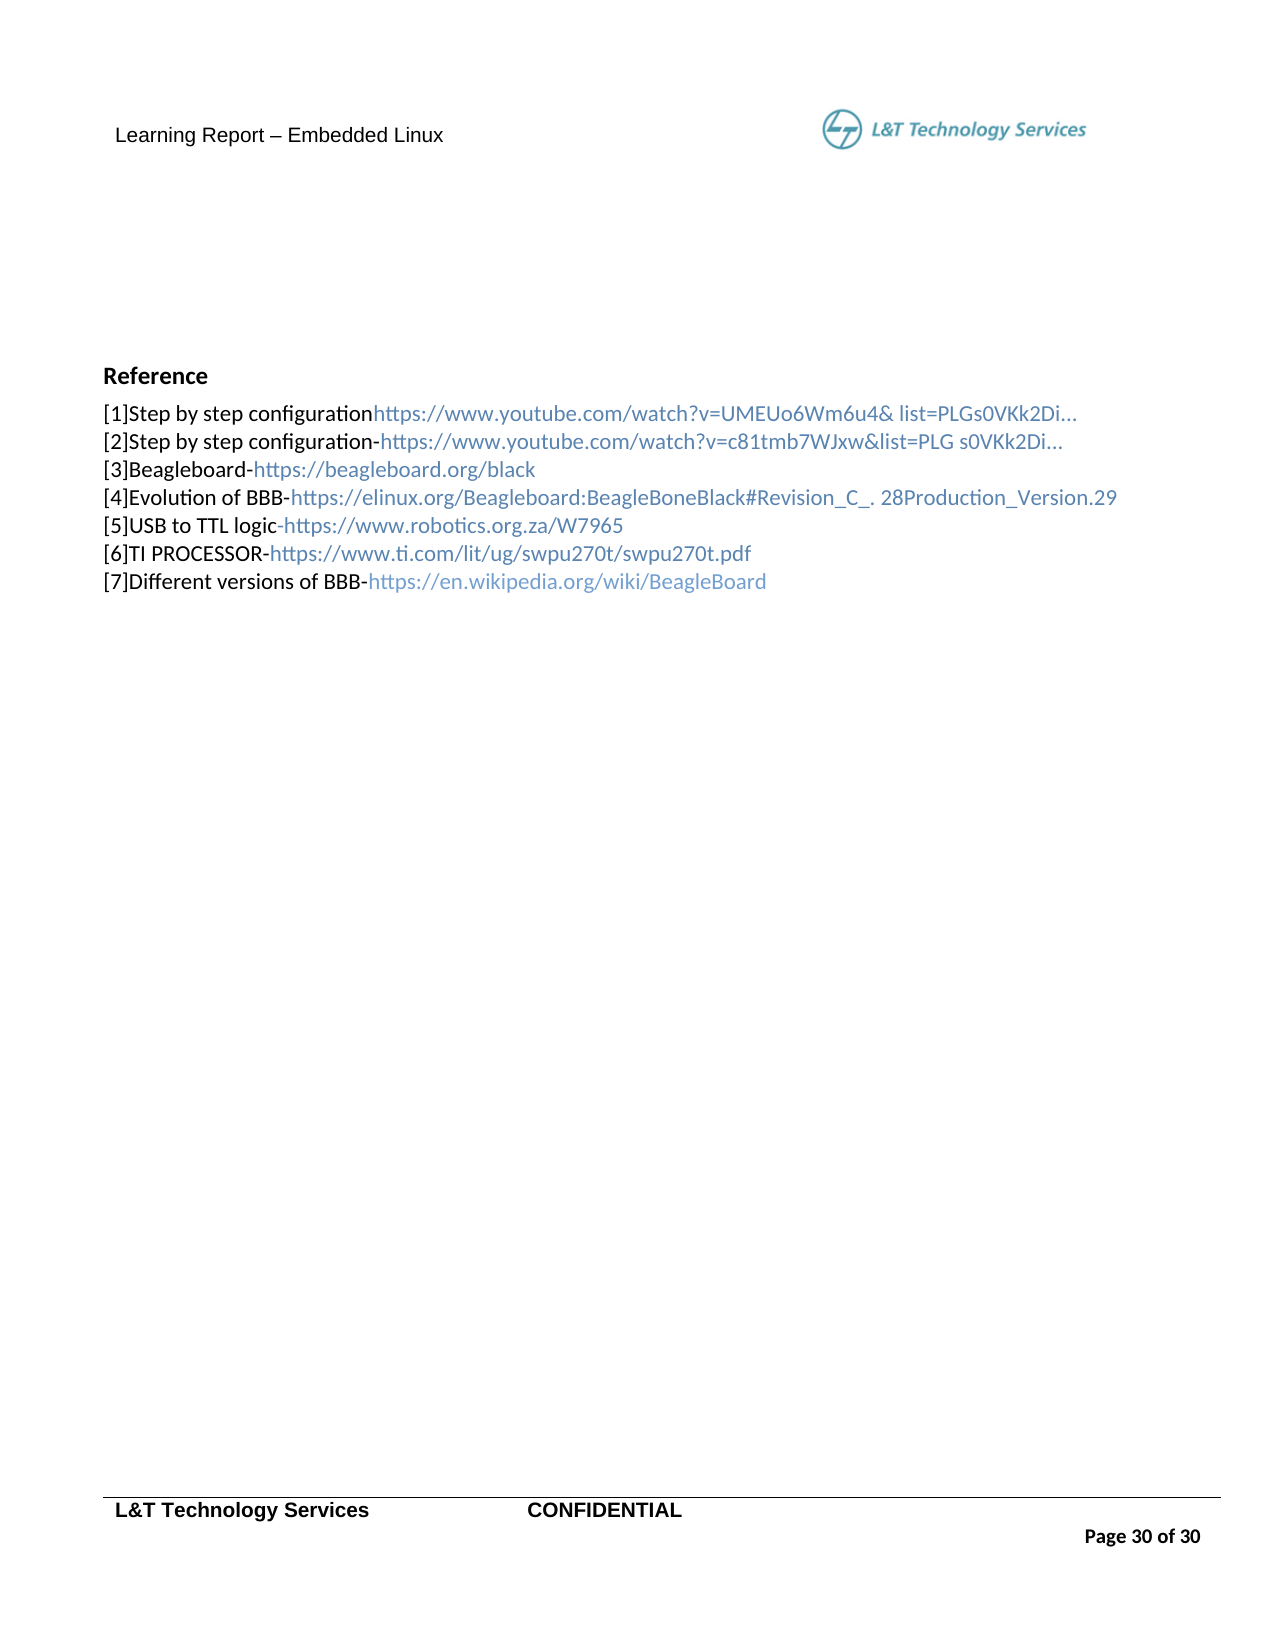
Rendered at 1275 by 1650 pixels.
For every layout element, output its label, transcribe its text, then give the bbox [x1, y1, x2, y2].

text [7]Different versions of BBB-https://en.wikipedia.org/wiki/BeagleBoard [103, 567, 1162, 595]
picture [820, 98, 1088, 162]
text [4]Evolution of BBB-https://elinux.org/Beagleboard:BeagleBoneBlack#Revision_C_. 28Production_Version.29 [103, 483, 1162, 511]
text [6]TI PROCESSOR-https://www.ti.com/lit/ug/swpu270t/swpu270t.pdf [103, 539, 1162, 567]
text [3]Beagleboard-https://beagleboard.org/black [103, 455, 1162, 483]
text [5]USB to TTL logic-https://www.robotics.org.za/W7965 [103, 511, 1162, 539]
text [2]Step by step configuration-https://www.youtube.com/watch?v=c81tmb7WJxw&list=PLG s0VKk2Di... [103, 427, 1162, 455]
text [1]Step by step configurationhttps://www.youtube.com/watch?v=UMEUo6Wm6u4& list=PLGs0VKk2Di... [103, 399, 1162, 427]
subtitle Reference [103, 360, 1162, 391]
